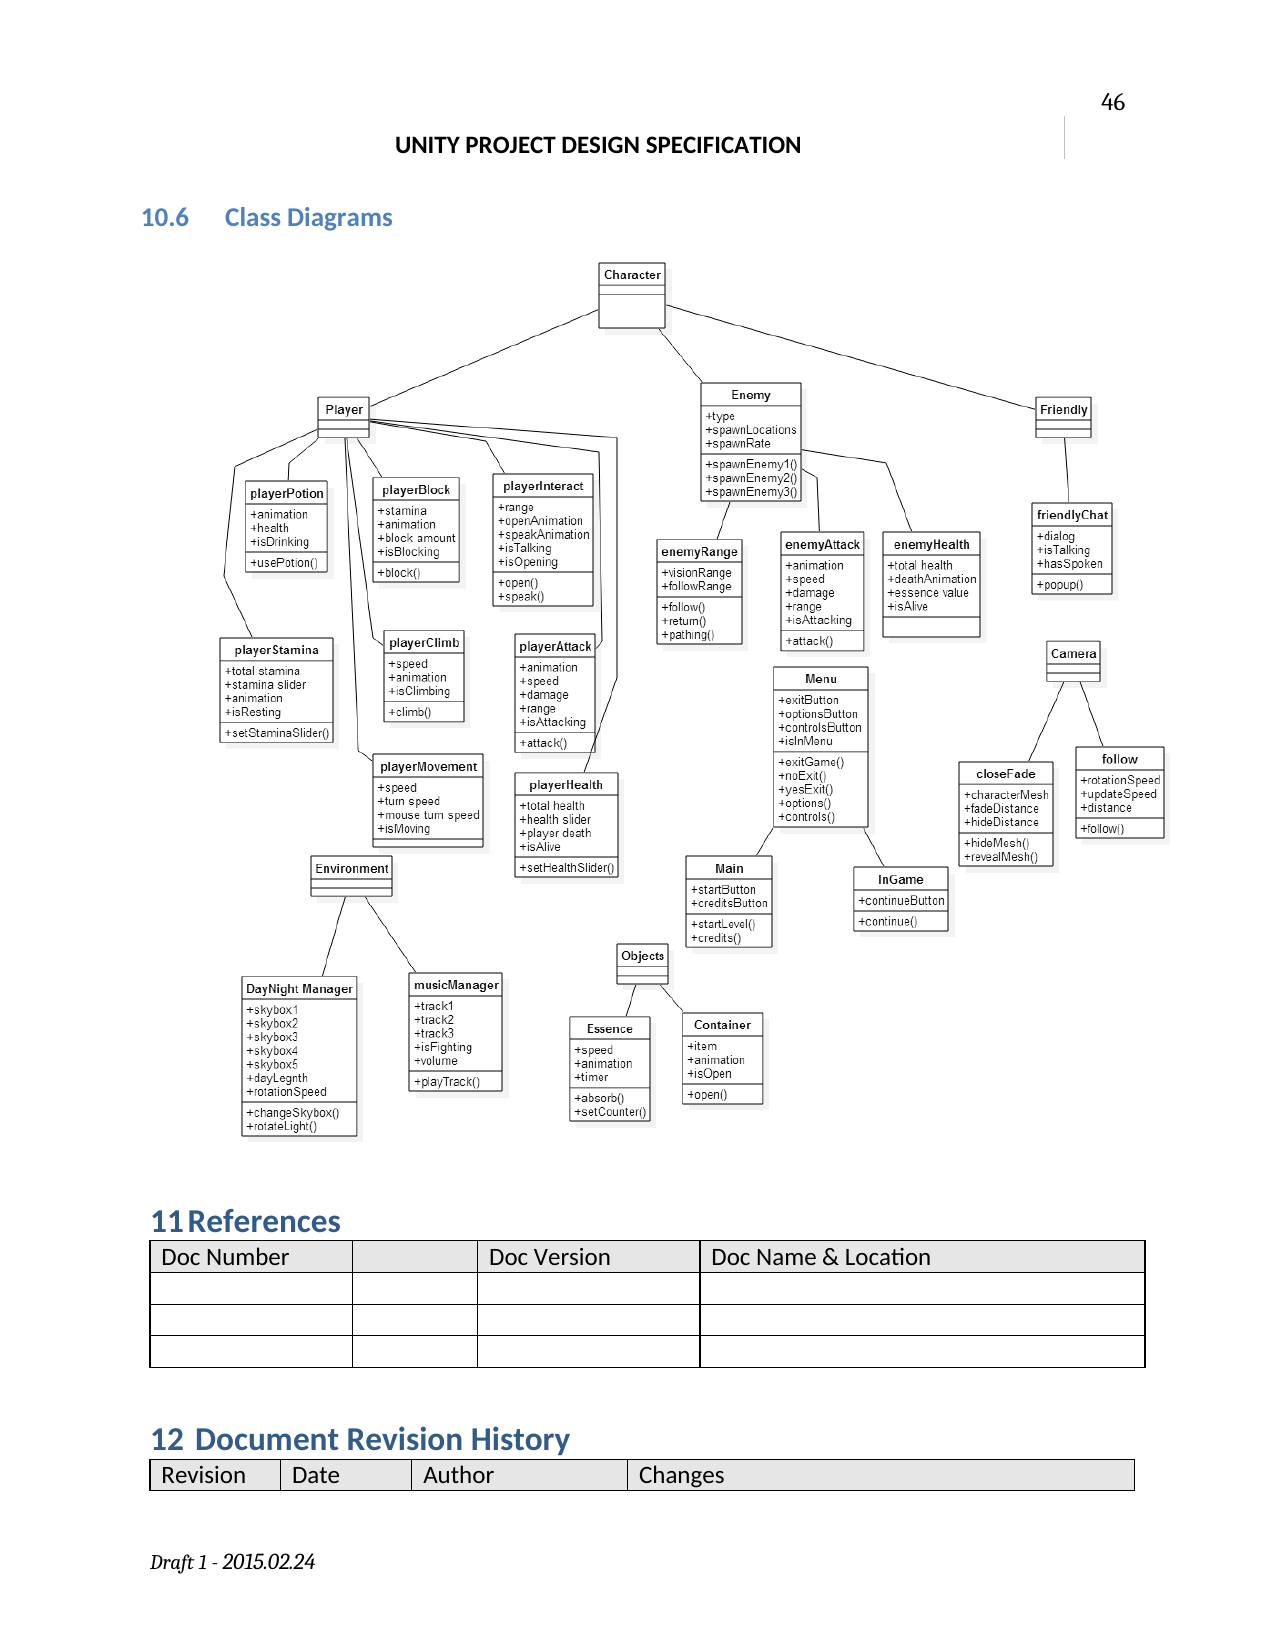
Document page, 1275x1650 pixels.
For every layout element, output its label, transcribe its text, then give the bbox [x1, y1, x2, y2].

table_cell [353, 1273, 477, 1303]
subtitle References [150, 1200, 1125, 1240]
table_header Doc Name & Location [701, 1241, 1144, 1272]
table_header Date [281, 1460, 411, 1490]
table_cell [701, 1273, 1144, 1303]
table_cell [701, 1336, 1144, 1367]
table_cell [151, 1305, 352, 1335]
table_header Doc Number [151, 1241, 352, 1272]
table_cell [353, 1305, 477, 1335]
table_cell [151, 1336, 352, 1367]
table_header Changes [628, 1460, 1134, 1490]
table_cell [151, 1273, 352, 1303]
table_cell [353, 1336, 477, 1367]
subtitle Class Diagrams [141, 201, 1125, 233]
picture [215, 254, 1189, 1150]
table_header Doc Version [478, 1241, 699, 1272]
table_header Author [412, 1460, 627, 1490]
table_cell [701, 1305, 1144, 1335]
table_cell [478, 1336, 699, 1367]
table_cell [478, 1305, 699, 1335]
table_header [353, 1241, 477, 1272]
table_header Revision [151, 1460, 280, 1490]
subtitle Document Revision History [150, 1418, 1125, 1458]
table_cell [478, 1273, 699, 1303]
